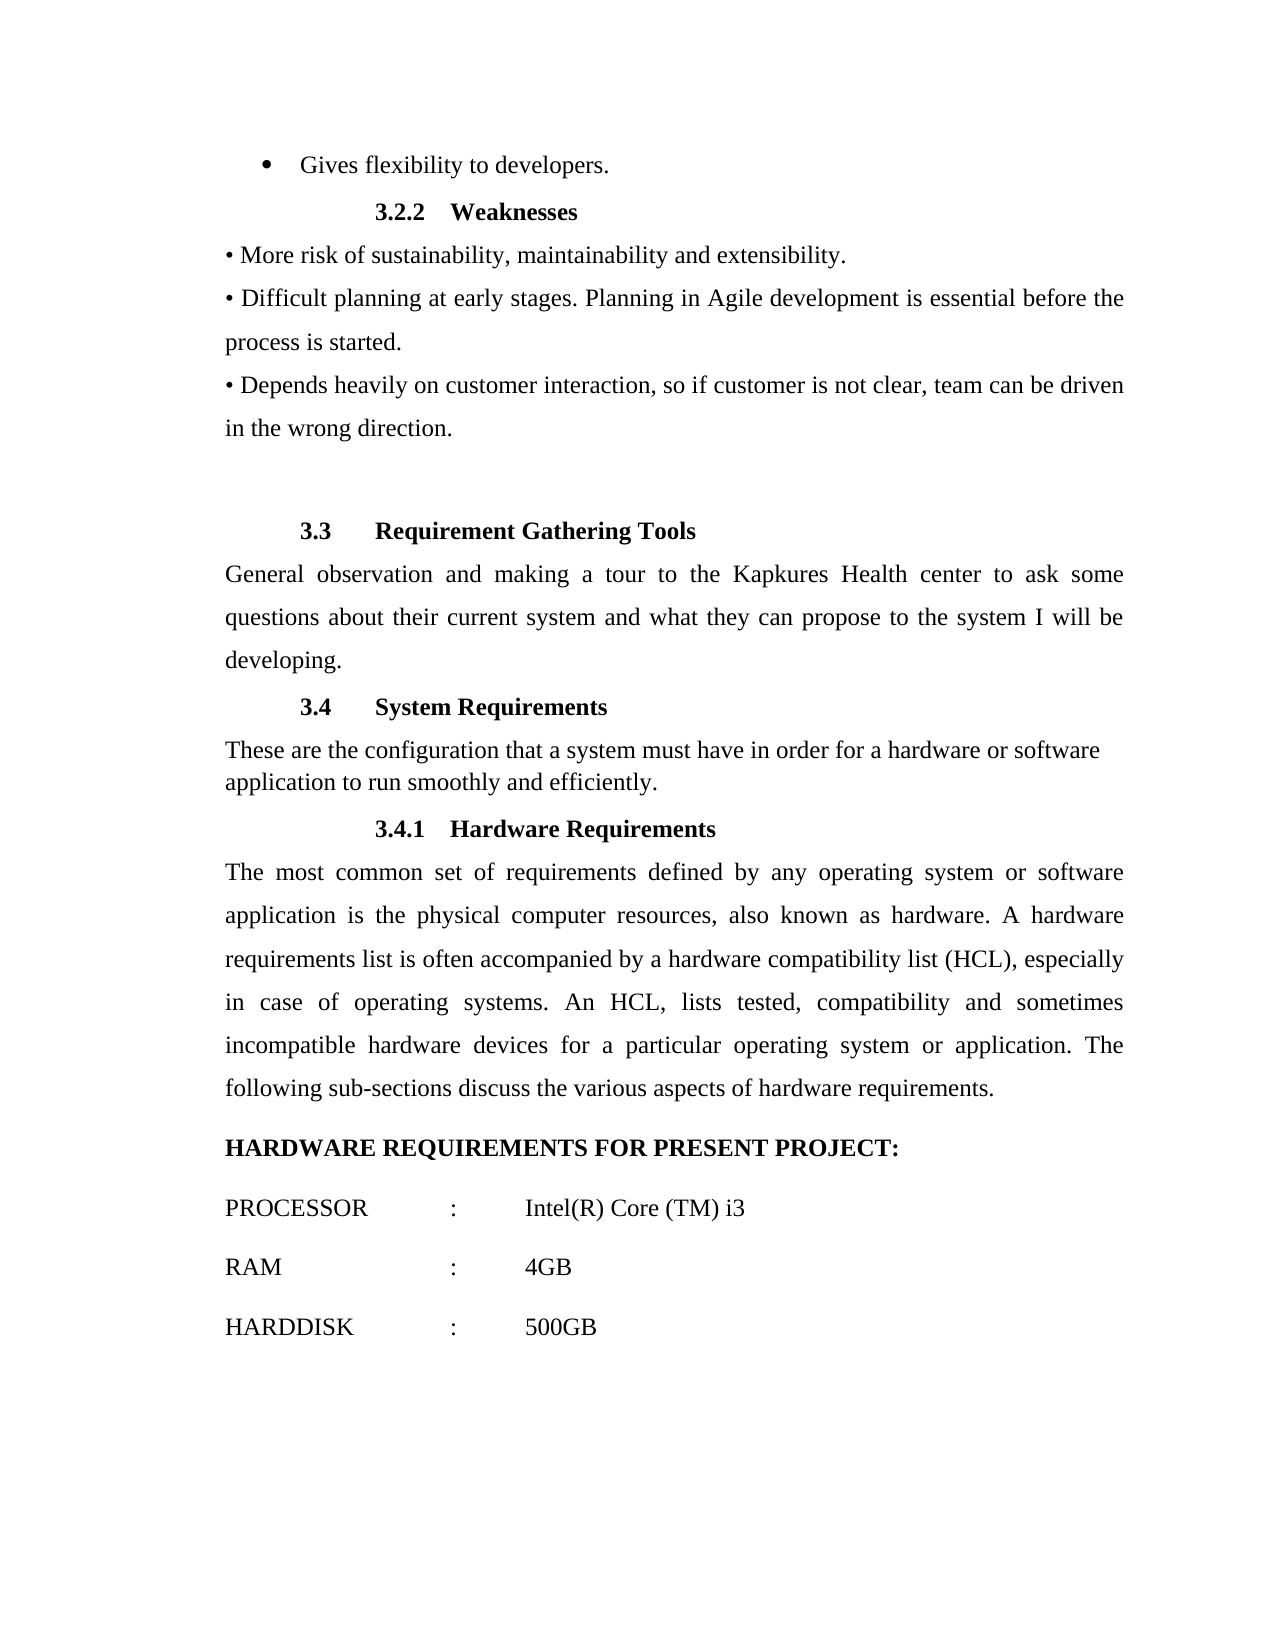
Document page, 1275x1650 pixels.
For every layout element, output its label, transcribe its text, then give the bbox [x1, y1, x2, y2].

text HARDDISK : 500GB [225, 1312, 1125, 1341]
text PROCESSOR : Intel(R) Core (TM) i3 [225, 1193, 1125, 1221]
subtitle System Requirements [300, 692, 1125, 721]
subtitle Requirement Gathering Tools [300, 516, 1125, 544]
text General observation and making a tour to the Kapkures Health center to ask some questions about their current system and what they can propose to the system I will be developing. [225, 559, 1125, 674]
subtitle Hardware Requirements [375, 814, 1125, 843]
text • Depends heavily on customer interaction, so if customer is not clear, team can be driven in the wrong direction. [225, 370, 1125, 442]
text • Difficult planning at early stages. Planning in Agile development is essential before the process is started. [225, 283, 1125, 355]
text • More risk of sustainability, maintainability and extensibility. [225, 240, 1125, 269]
text The most common set of requirements defined by any operating system or software application is the physical computer resources, also known as hardware. A hardware requirements list is often accompanied by a hardware compatibility list (HCL), especially in case of operating systems. An HCL, lists tested, compatibility and sometimes incompatible hardware devices for a particular operating system or application. The following sub-sections discuss the various aspects of hardware requirements. [225, 857, 1125, 1102]
subtitle Weaknesses [375, 197, 1125, 226]
text RAM : 4GB [225, 1252, 1125, 1281]
list Gives flexibility to developers. [262, 150, 1125, 179]
text These are the configuration that a system must have in order for a hardware or software application to run smoothly and efficiently. [225, 736, 1125, 795]
text HARDWARE REQUIREMENTS FOR PRESENT PROJECT: [225, 1133, 1125, 1162]
